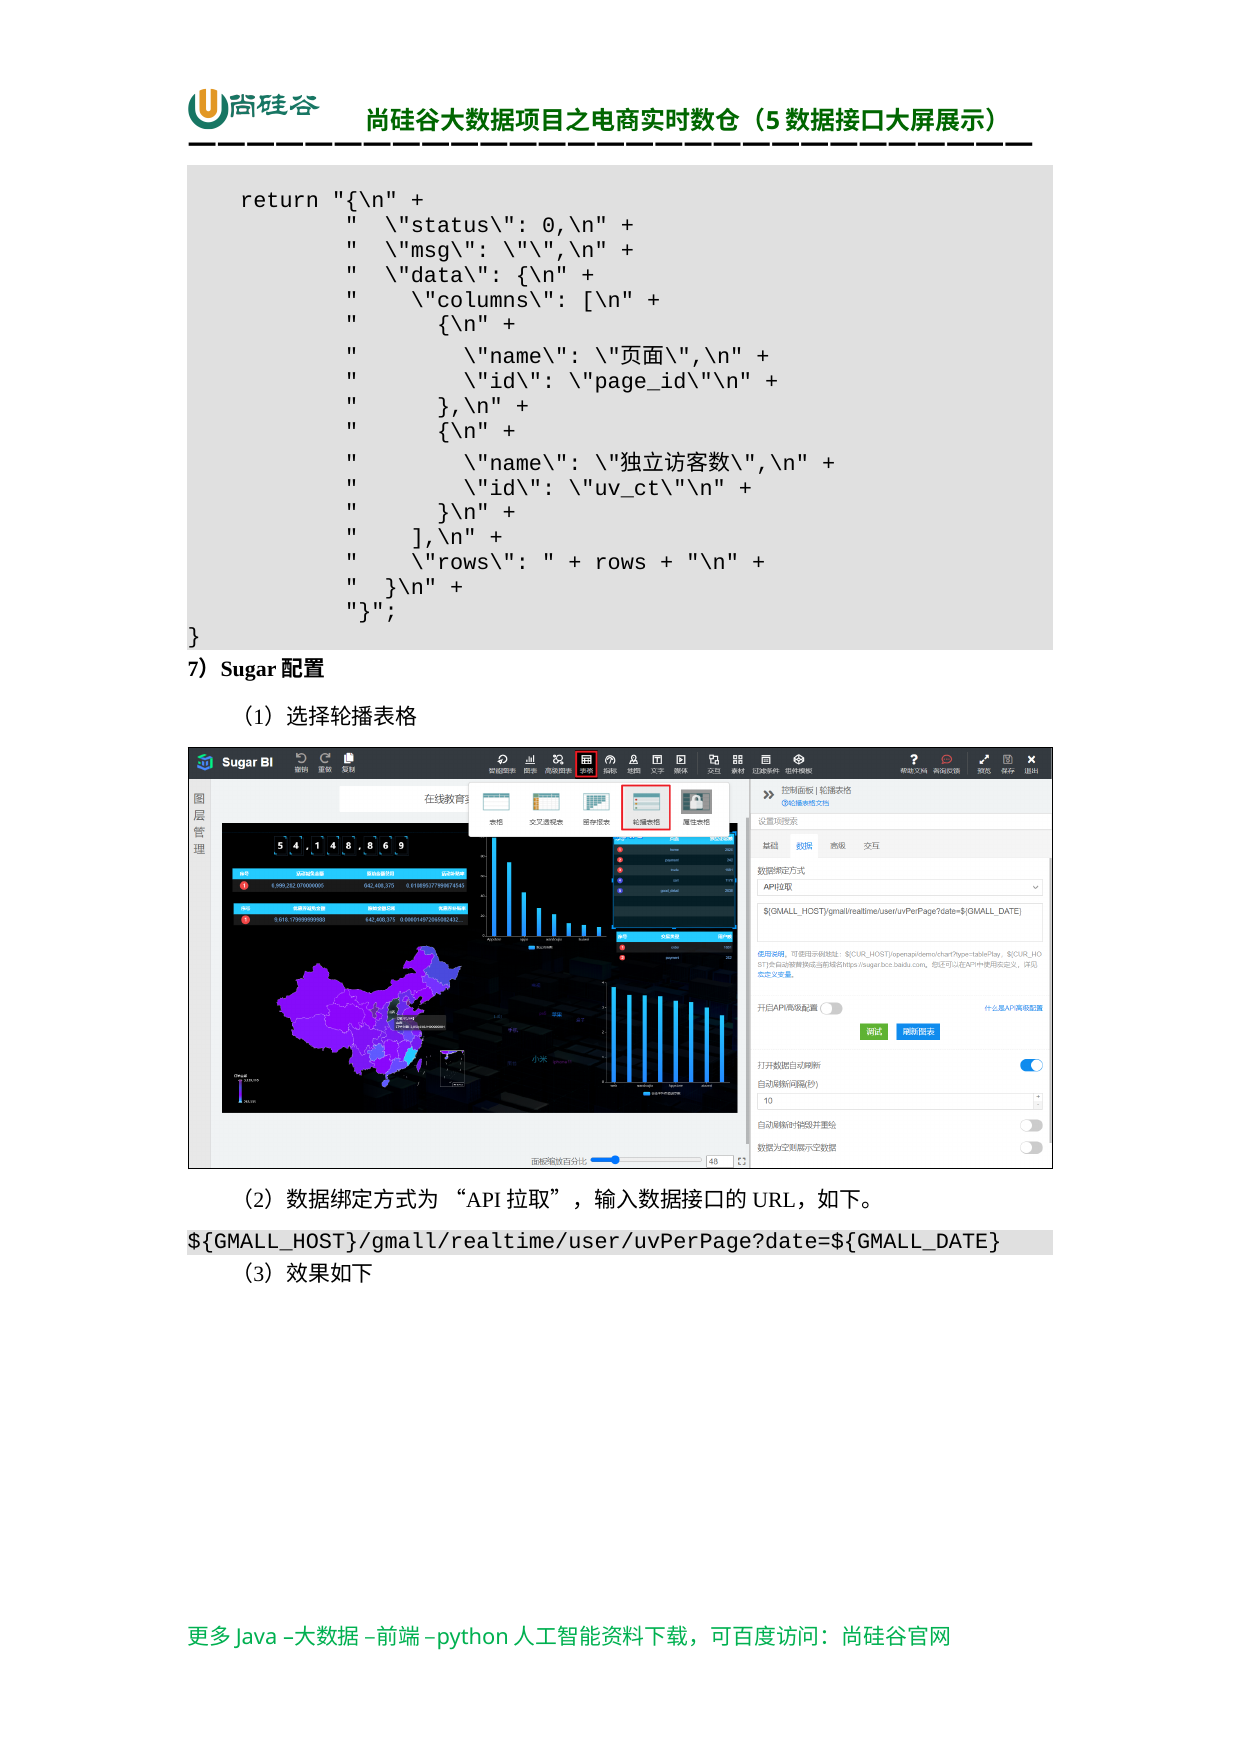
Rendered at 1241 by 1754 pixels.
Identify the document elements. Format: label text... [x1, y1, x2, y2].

text " \"id\": \"uv_ct\"\n" + [187, 477, 1053, 502]
text " \"id\": \"page_id\"\n" + [187, 370, 1053, 395]
text " {\n" + [187, 420, 1053, 445]
text " \"data\": {\n" + [187, 264, 1053, 289]
text " \"status\": 0,\n" + [187, 214, 1053, 239]
text " \"rows\": " + rows + "\n" + [187, 551, 1053, 576]
text " \"columns\": [\n" + [187, 289, 1053, 314]
text " },\n" + [187, 395, 1053, 420]
text " ],\n" + [187, 526, 1053, 551]
text " \"name\": \"页面\",\n" + [187, 338, 1053, 370]
picture [187, 88, 321, 130]
text 效果如下 [187, 1255, 1053, 1288]
text "}"; [187, 601, 1053, 626]
text " \"msg\": \"\",\n" + [187, 239, 1053, 264]
picture [189, 748, 1052, 1168]
text Sugar 配置 [187, 650, 1053, 683]
text " {\n" + [187, 314, 1053, 338]
text " \"name\": \"独立访客数\",\n" + [187, 445, 1053, 477]
text " }\n" + [187, 576, 1053, 601]
text 数据绑定方式为 “API 拉取”，输入数据接口的 URL，如下。 [187, 1182, 1053, 1214]
text return "{\n" + [187, 190, 1053, 214]
text } [187, 626, 1053, 650]
text 选择轮播表格 [187, 699, 1053, 731]
text " }\n" + [187, 502, 1053, 526]
text ${GMALL_HOST}/gmall/realtime/user/uvPerPage?date=${GMALL_DATE} [187, 1230, 1053, 1255]
